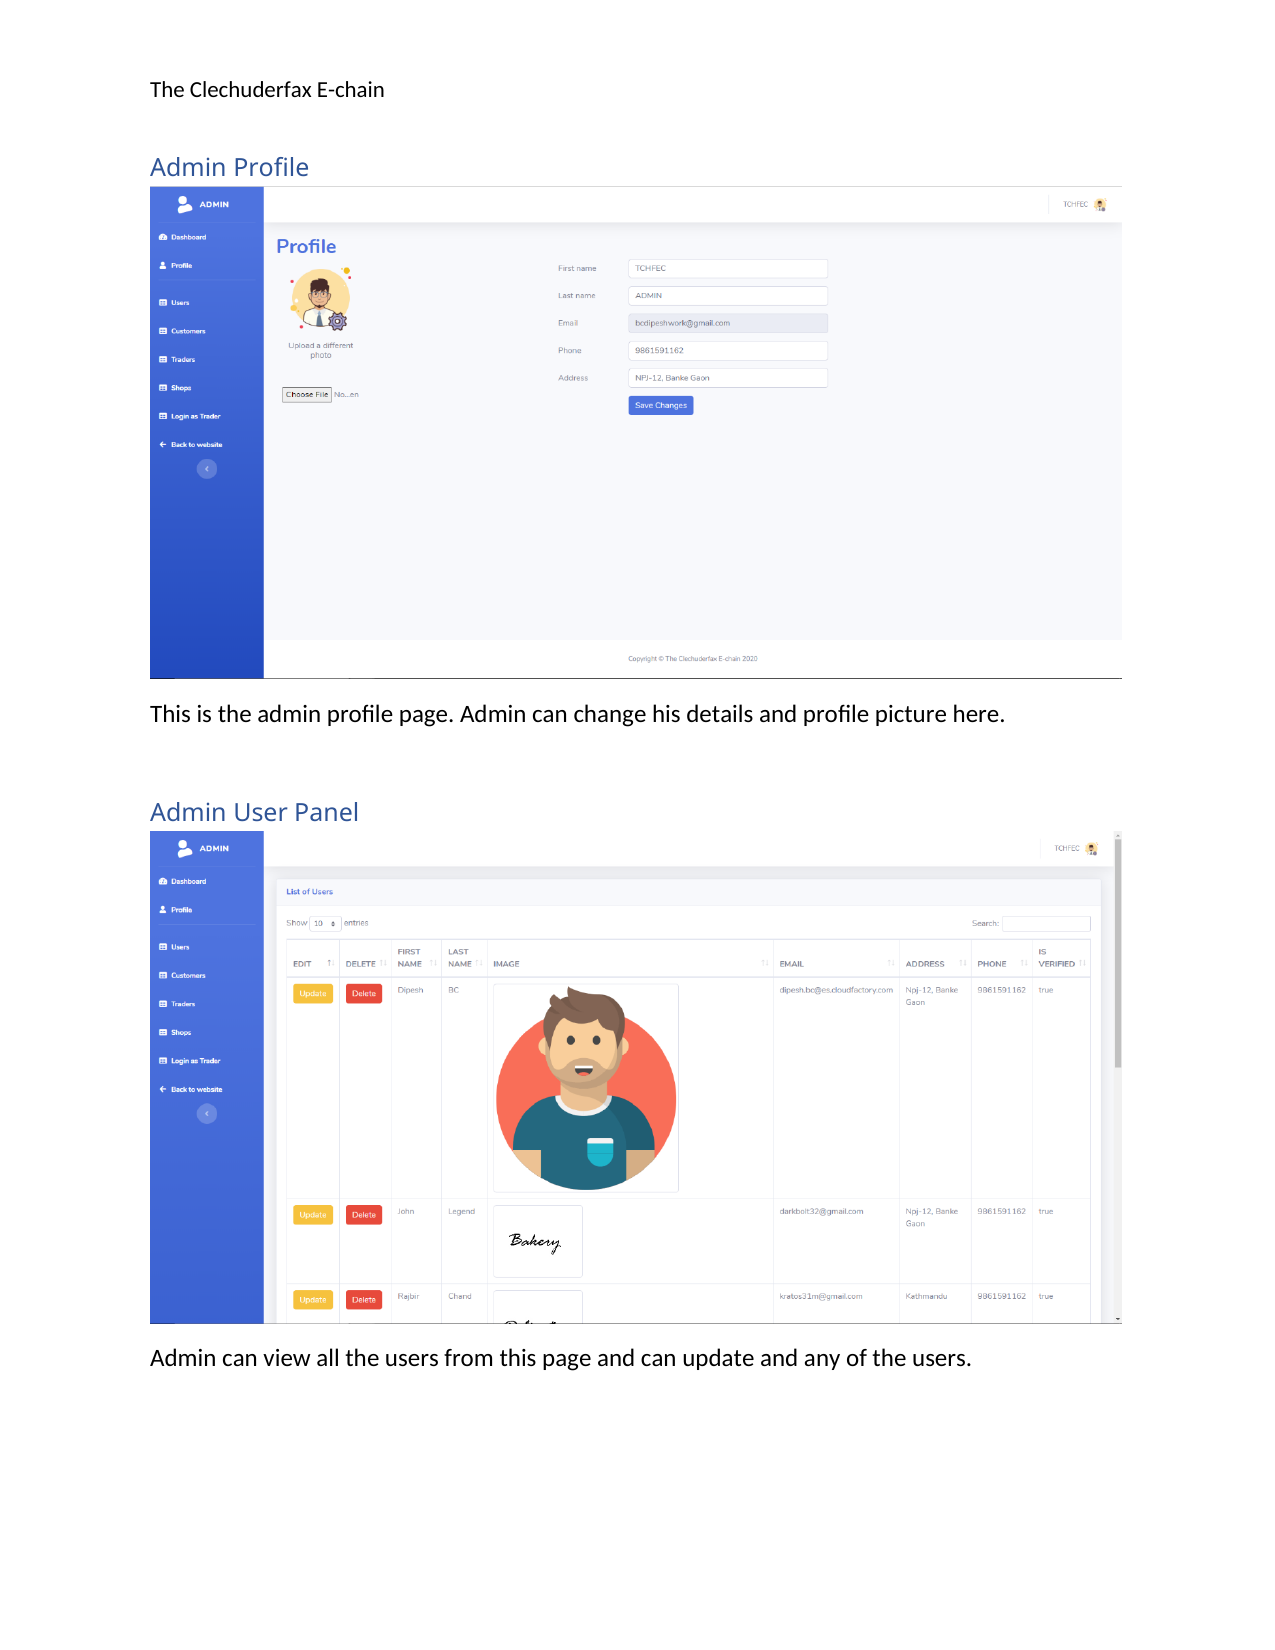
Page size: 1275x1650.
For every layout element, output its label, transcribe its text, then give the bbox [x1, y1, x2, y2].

text This is the admin profile page. Admin can change his details and profile picture here. [150, 698, 1125, 728]
subtitle Admin User Panel [150, 794, 1125, 828]
text Admin can view all the users from this page and can update and any of the users. [150, 1342, 1125, 1373]
picture [150, 186, 1122, 679]
subtitle Admin Profile [150, 150, 1125, 184]
picture [150, 831, 1122, 1324]
